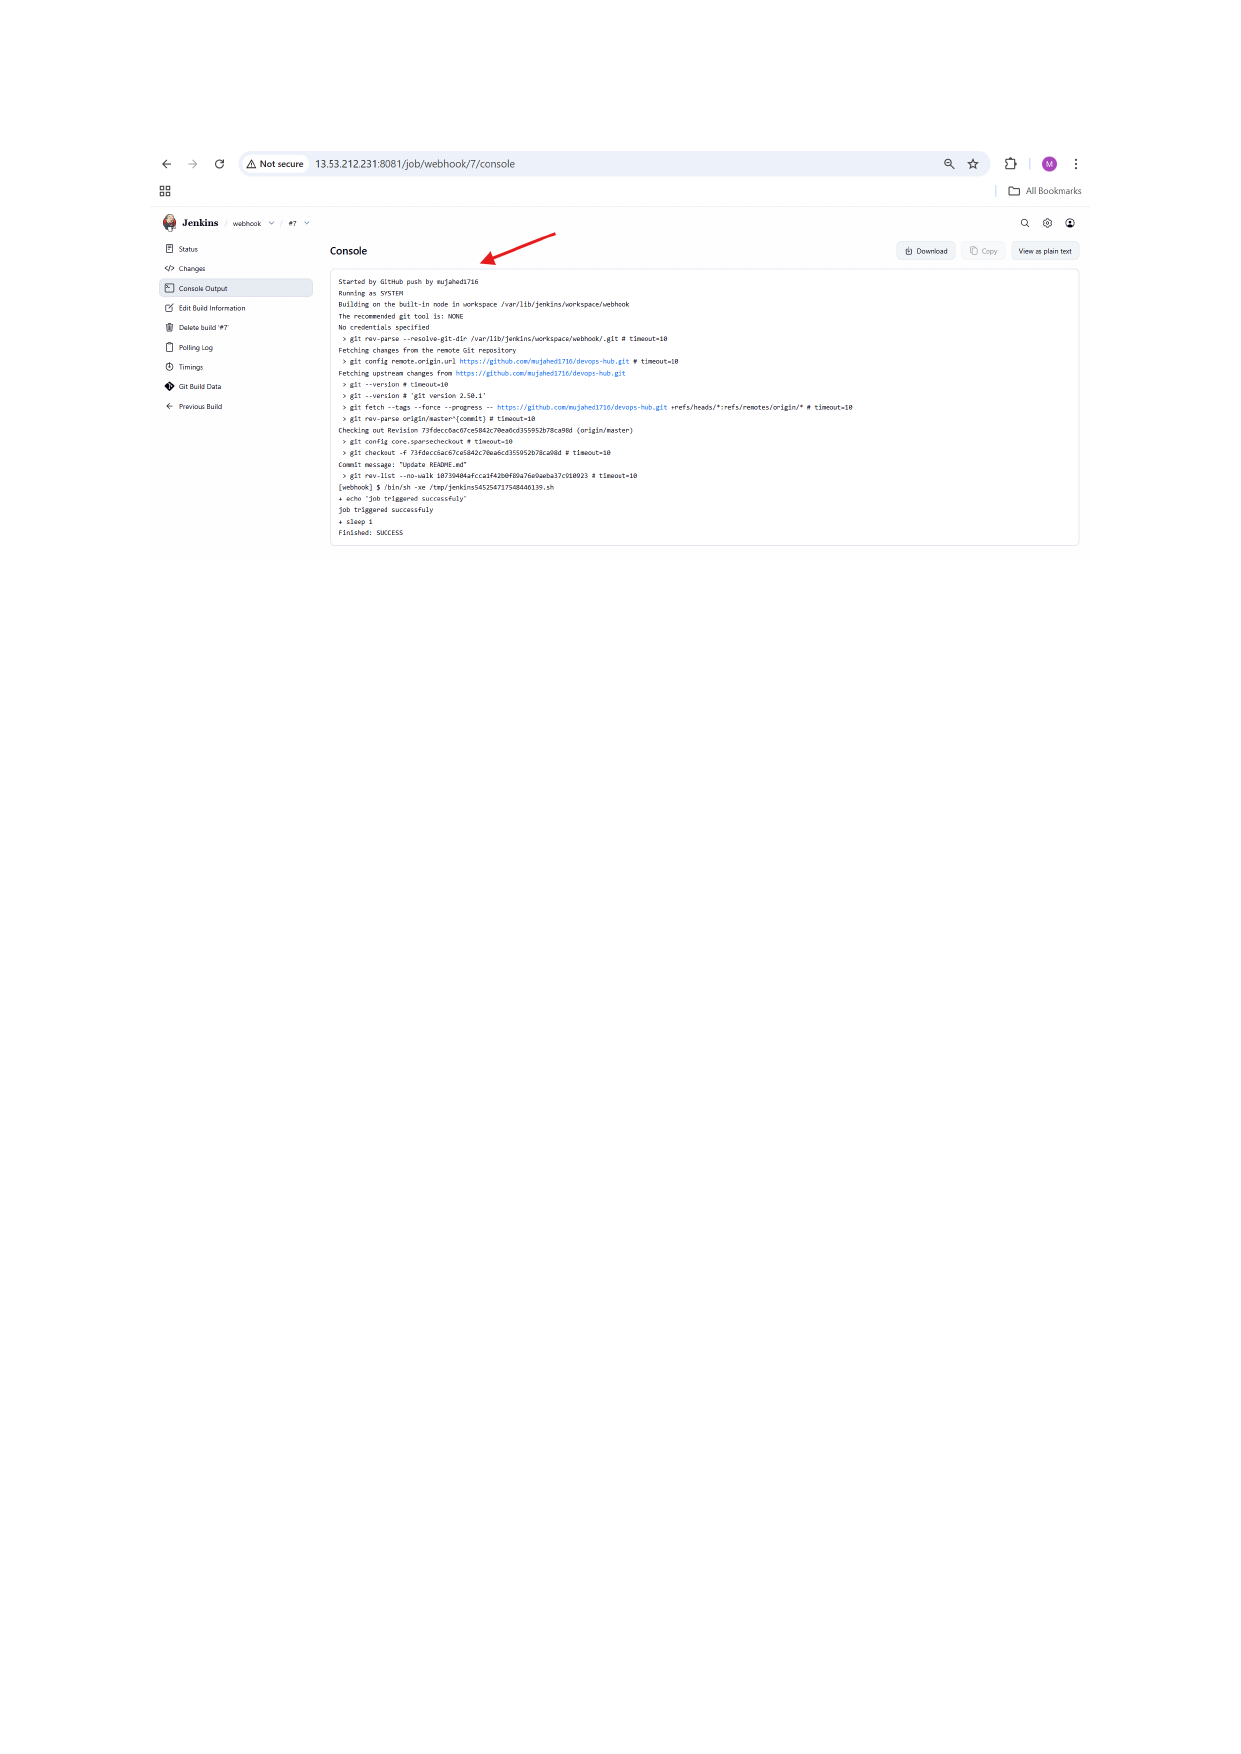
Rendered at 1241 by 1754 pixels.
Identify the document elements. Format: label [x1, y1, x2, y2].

picture [150, 150, 1091, 559]
